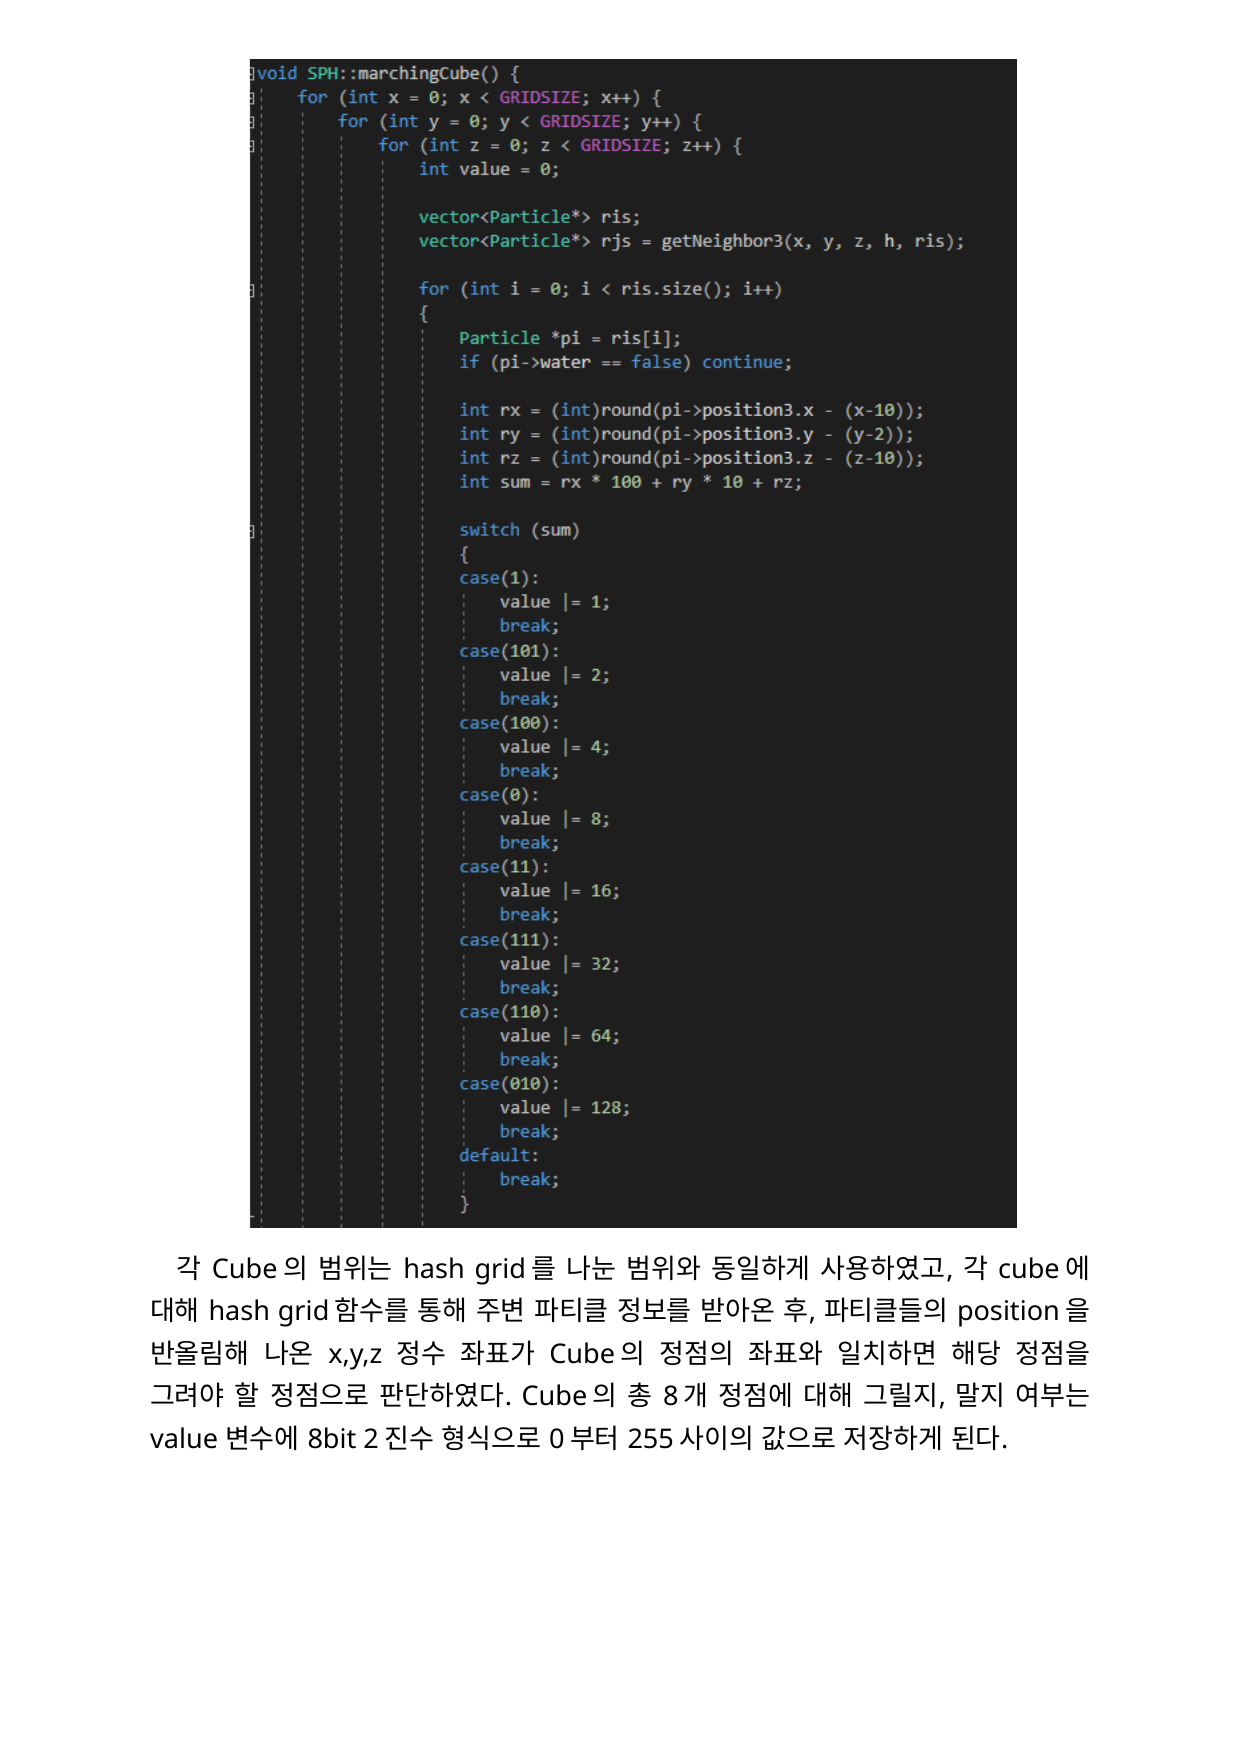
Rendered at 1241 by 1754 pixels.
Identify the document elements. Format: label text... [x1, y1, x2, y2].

text 각 Cube의 범위는 hash grid를 나눈 범위와 동일하게 사용하였고, 각 cube에 대해 hash grid함수를 통해 주변 파티클 정보를 받아온 후, 파티클들의 position을 반올림해 나온 x,y,z 정수 좌표가 Cube의 정점의 좌표와 일치하면 해당 정점을 그려야 할 정점으로 판단하였다. Cube의 총 8개 정점에 대해 그릴지, 말지 여부는 value 변수에 8bit 2진수 형식으로 0부터 255사이의 값으로 저장하게 된다. [150, 1247, 1090, 1456]
picture [249, 59, 1017, 1228]
